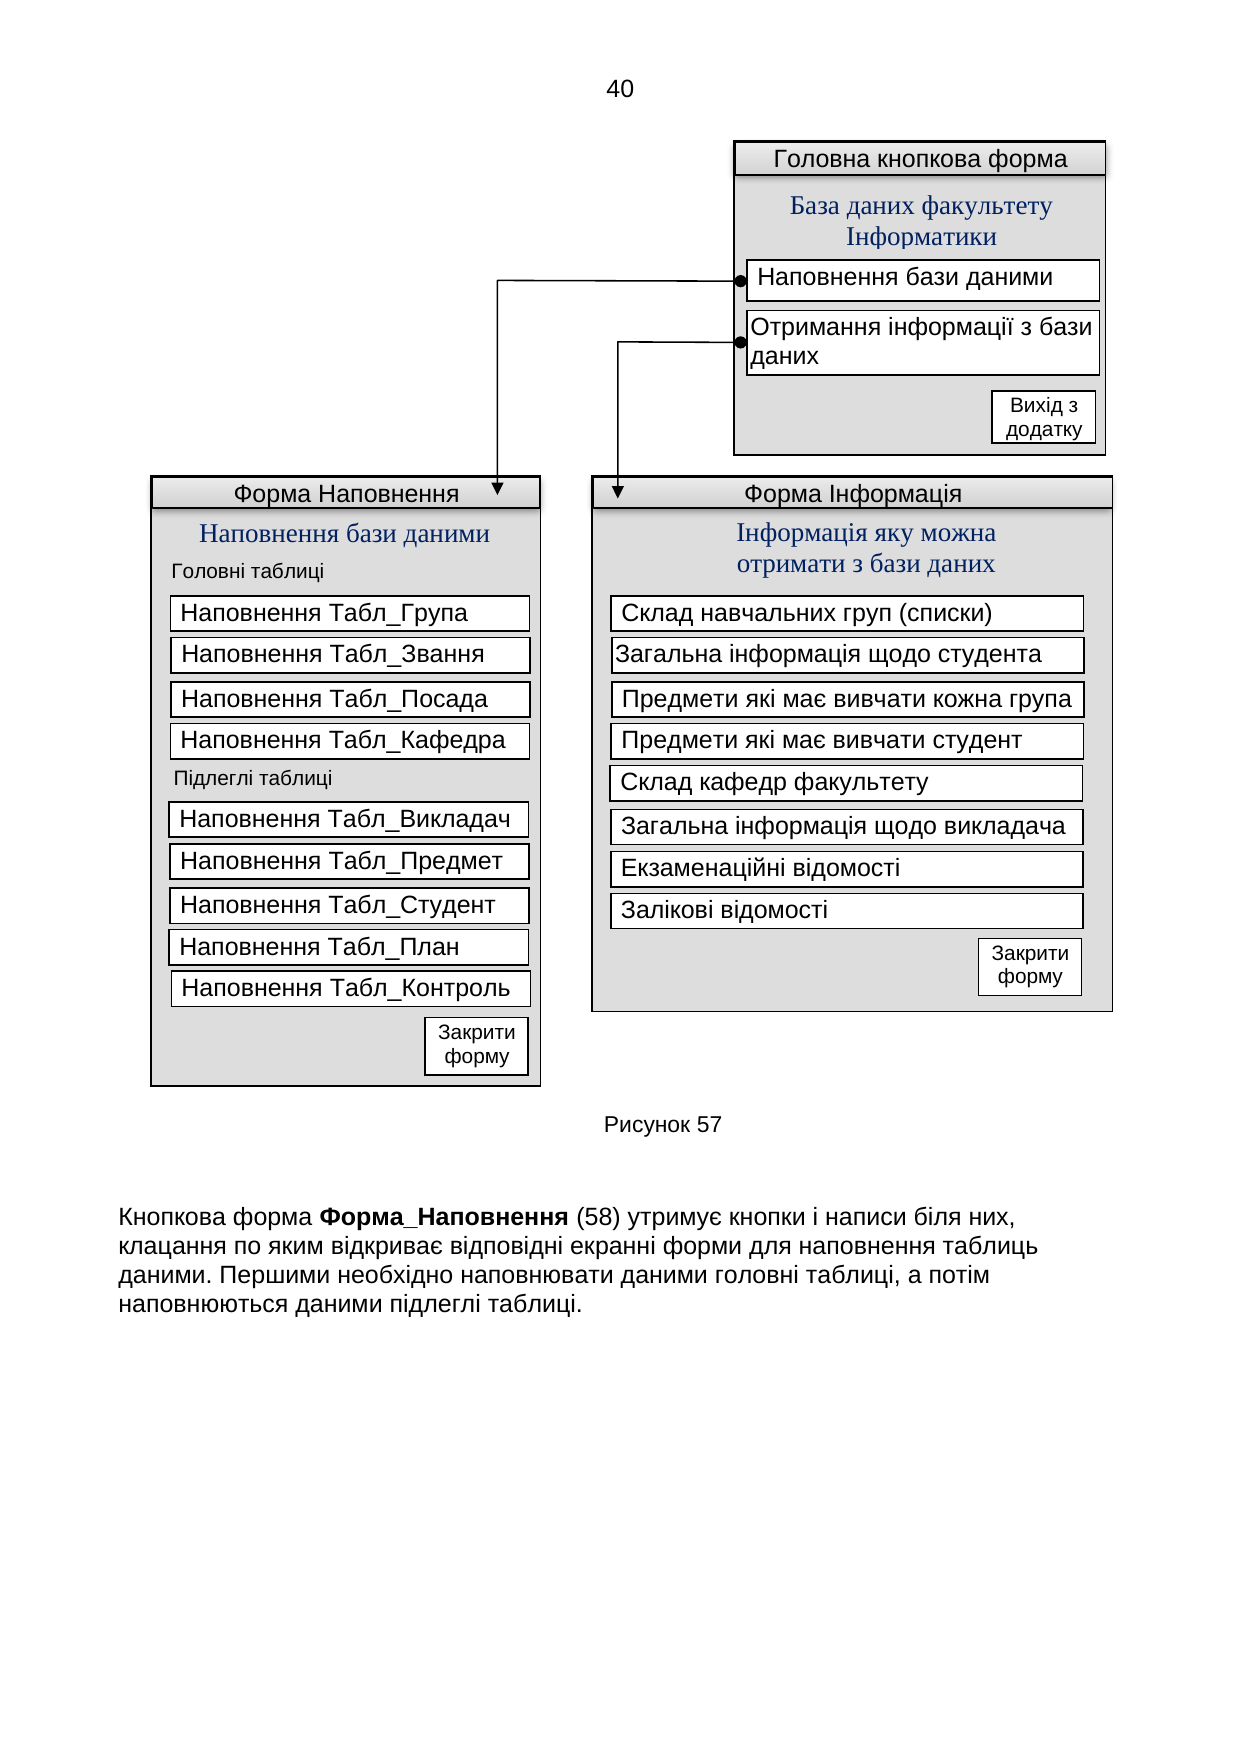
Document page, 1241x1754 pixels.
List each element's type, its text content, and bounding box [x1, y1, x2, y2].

text Кнопкова форма Форма_Наповнення (58) утримує кнопки і написи біля них, клацання по яким відкриває відповідні екранні форми для наповнення таблиць даними. Першими необхідно наповнювати даними головні таблиці, а потім наповнюються даними підлеглі таблиці. [118, 1202, 1122, 1317]
